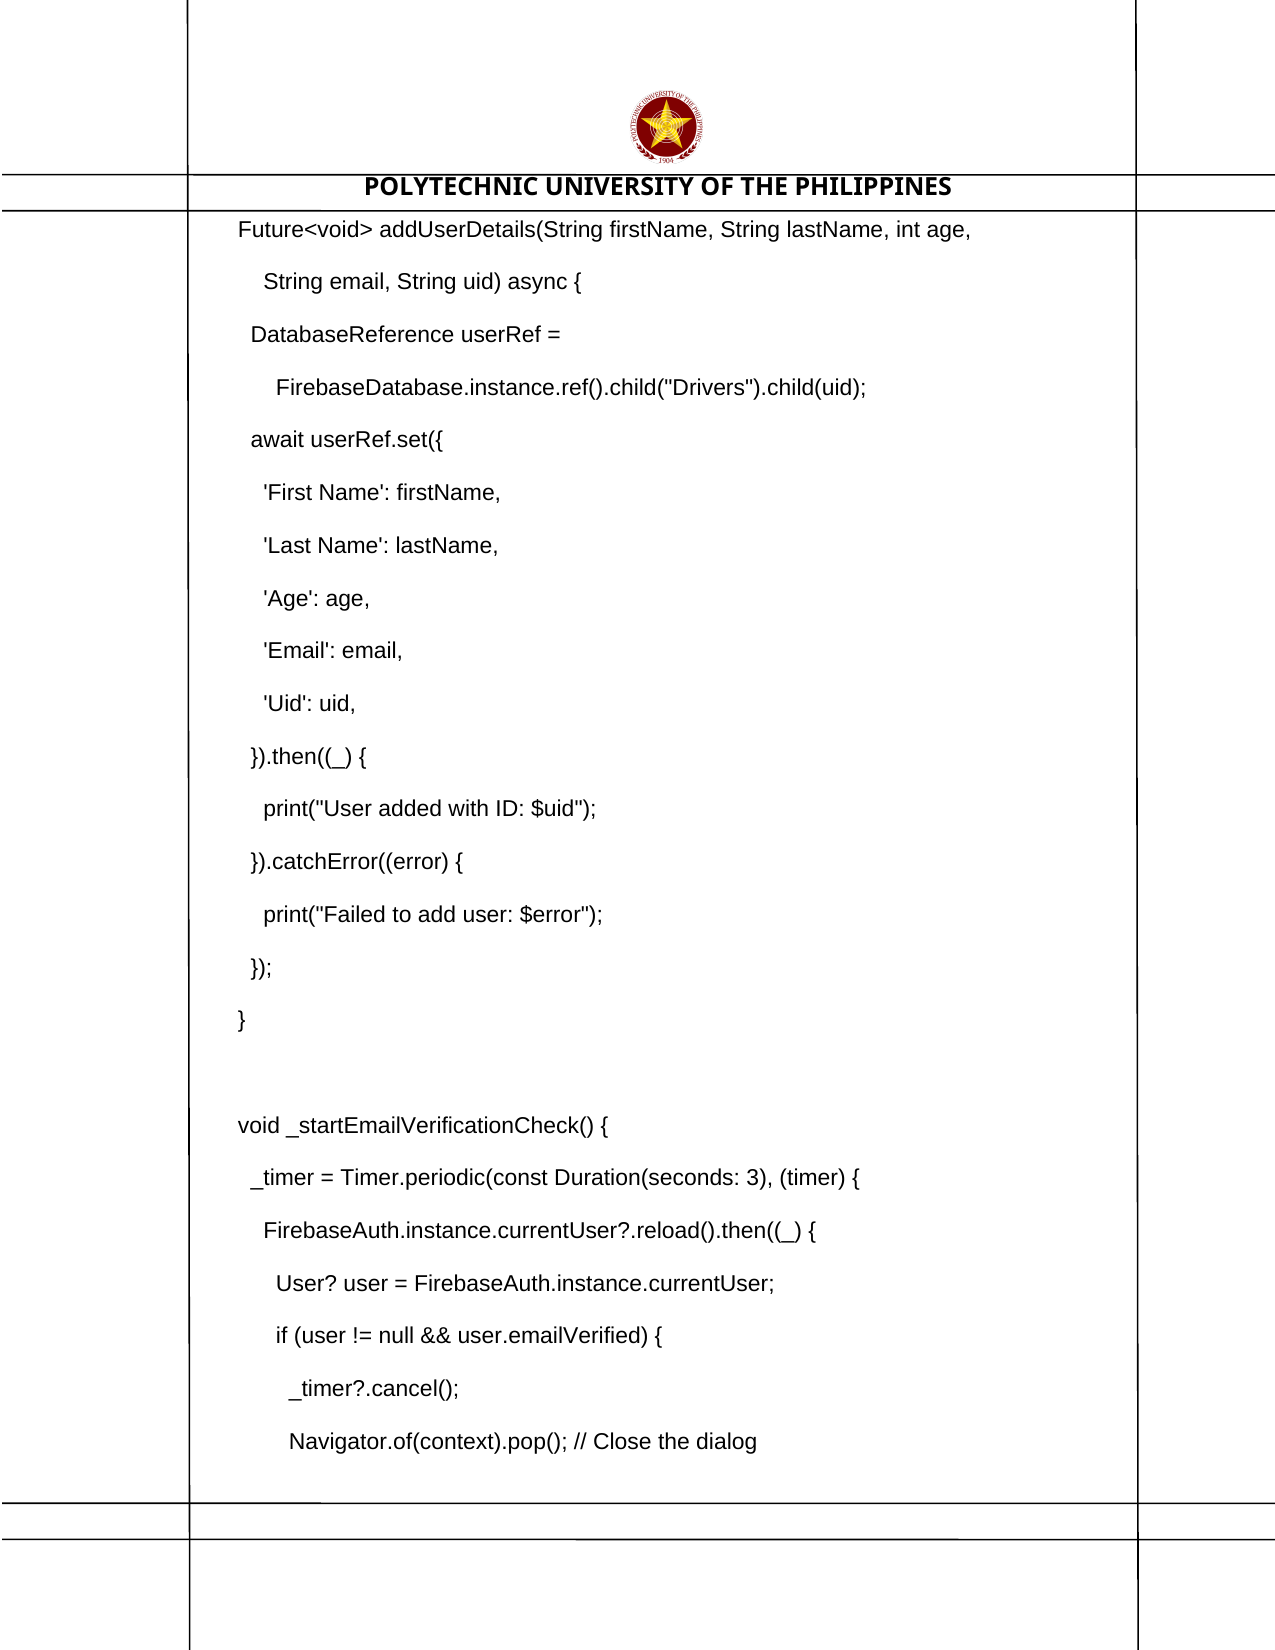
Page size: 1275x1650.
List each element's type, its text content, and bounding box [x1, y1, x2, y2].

text print("User added with ID: $uid"); [225, 795, 1110, 822]
text _timer = Timer.periodic(const Duration(seconds: 3), (timer) { [225, 1164, 1110, 1191]
text await userRef.set({ [225, 426, 1110, 453]
text 'Age': age, [225, 584, 1110, 611]
text DatabaseReference userRef = [225, 321, 1110, 347]
text String email, String uid) async { [225, 268, 1110, 295]
text 'Last Name': lastName, [225, 532, 1110, 558]
text User? user = FirebaseAuth.instance.currentUser; [225, 1270, 1110, 1296]
text 'First Name': firstName, [225, 479, 1110, 506]
text }).then((_) { [225, 743, 1110, 769]
text FirebaseDatabase.instance.ref().child("Drivers").child(uid); [225, 374, 1110, 400]
text 'Uid': uid, [225, 690, 1110, 716]
text print("Failed to add user: $error"); [225, 901, 1110, 927]
text }); [225, 953, 1110, 980]
text FirebaseAuth.instance.currentUser?.reload().then((_) { [225, 1217, 1110, 1243]
text _timer?.cancel(); [225, 1375, 1110, 1402]
text }).catchError((error) { [225, 848, 1110, 874]
text Navigator.of(context).pop(); // Close the dialog [225, 1428, 1110, 1454]
text Future<void> addUserDetails(String firstName, String lastName, int age, [225, 216, 1110, 242]
text void _startEmailVerificationCheck() { [225, 1112, 1110, 1138]
text if (user != null && user.emailVerified) { [225, 1322, 1110, 1349]
picture [629, 90, 703, 164]
text } [225, 1006, 1110, 1033]
text 'Email': email, [225, 637, 1110, 664]
